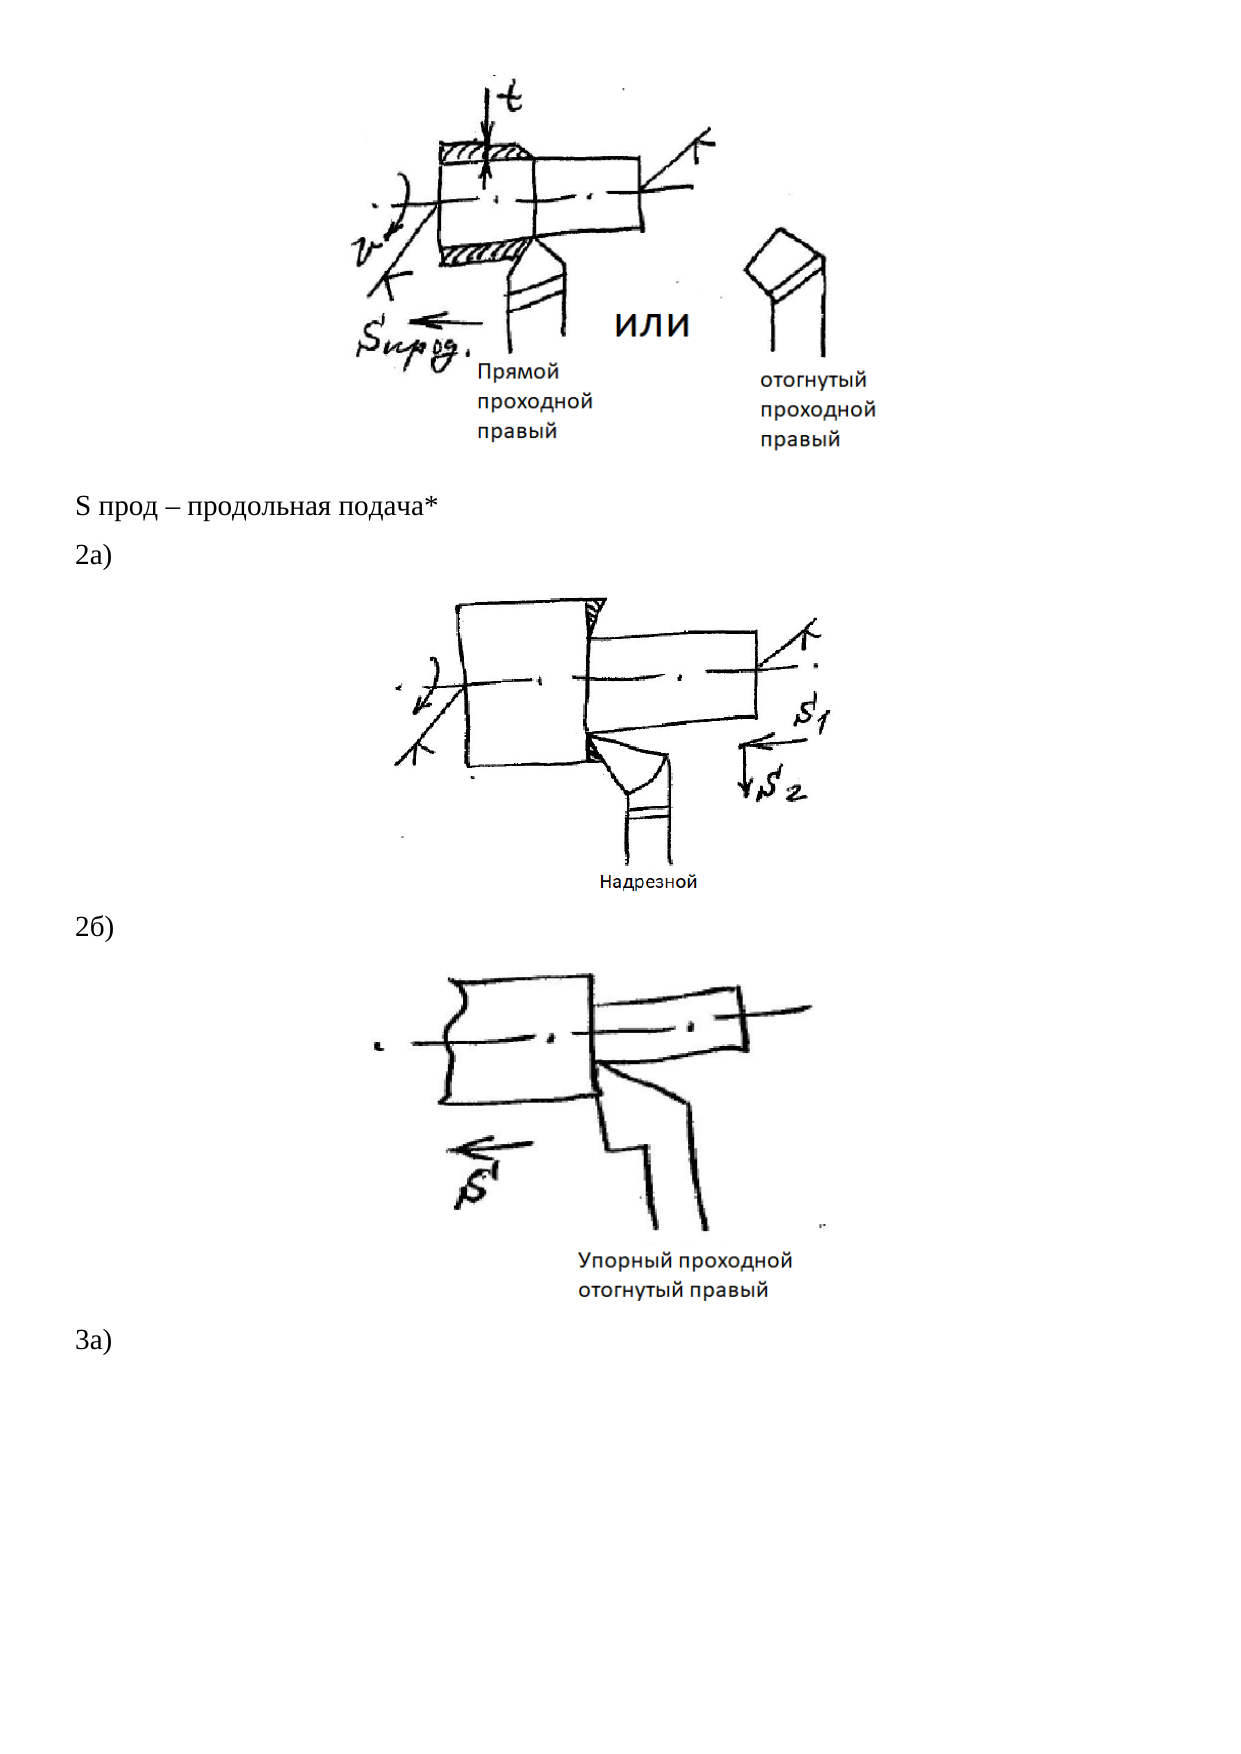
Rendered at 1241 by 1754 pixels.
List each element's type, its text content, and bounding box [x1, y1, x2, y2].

picture [376, 585, 864, 895]
text 2а) [75, 537, 1165, 570]
picture [356, 958, 885, 1307]
picture [344, 75, 896, 474]
text 3а) [75, 1322, 1165, 1355]
text 2б) [75, 909, 1165, 943]
text S прод – продольная подача* [75, 488, 1165, 522]
